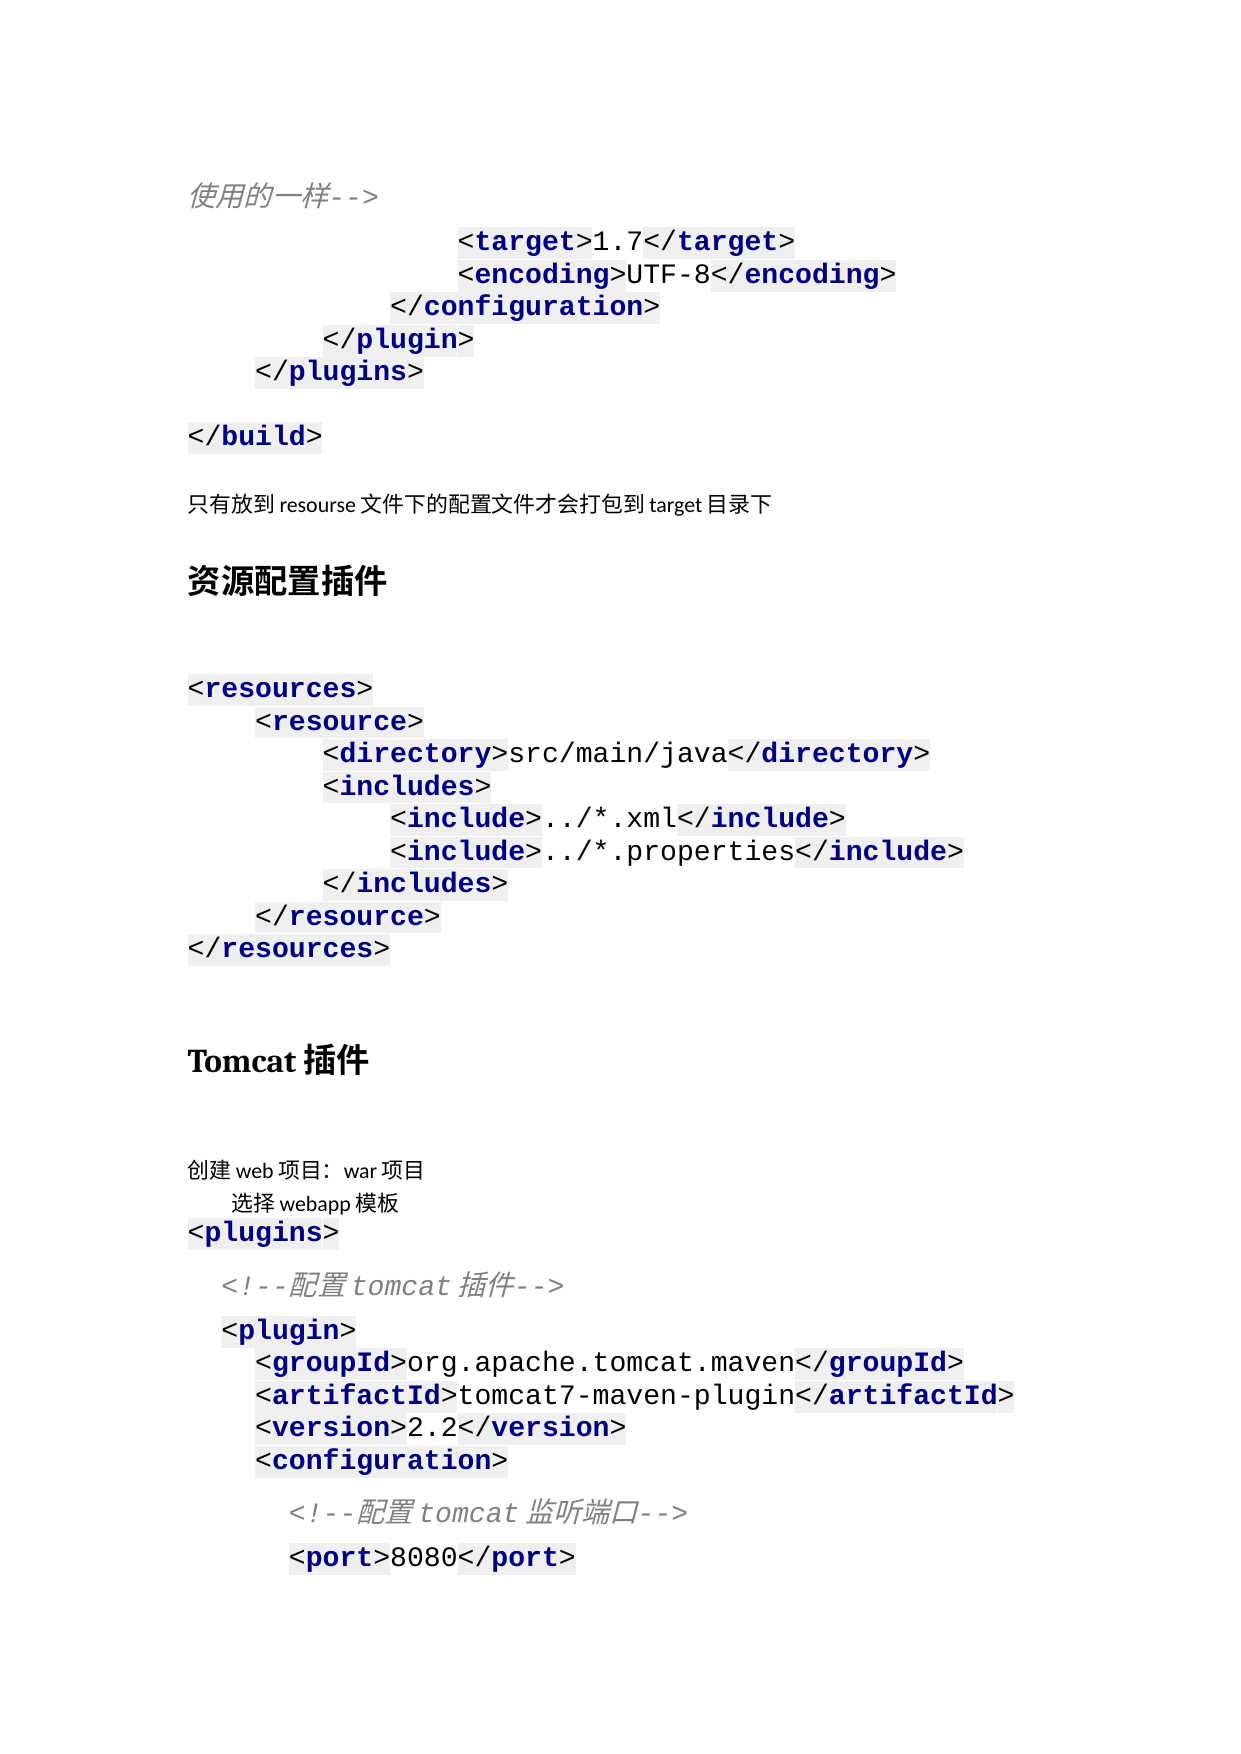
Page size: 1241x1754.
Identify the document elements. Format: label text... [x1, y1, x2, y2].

text 创建web项目：war项目 [187, 1153, 1053, 1186]
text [187, 162, 1053, 454]
text 选择webapp模板 [187, 1186, 1053, 1218]
subtitle Tomcat插件 [187, 1026, 1053, 1091]
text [187, 1218, 1053, 1576]
subtitle 资源配置插件 [187, 547, 1053, 612]
text 只有放到resourse文件下的配置文件才会打包到target目录下 [187, 487, 1053, 519]
text <resources> <resource> <directory>src/main/java</directory> <includes> <include>../*.xml</include> <include>../*.properties</include> </includes> </resource> </resources> [187, 674, 1053, 966]
